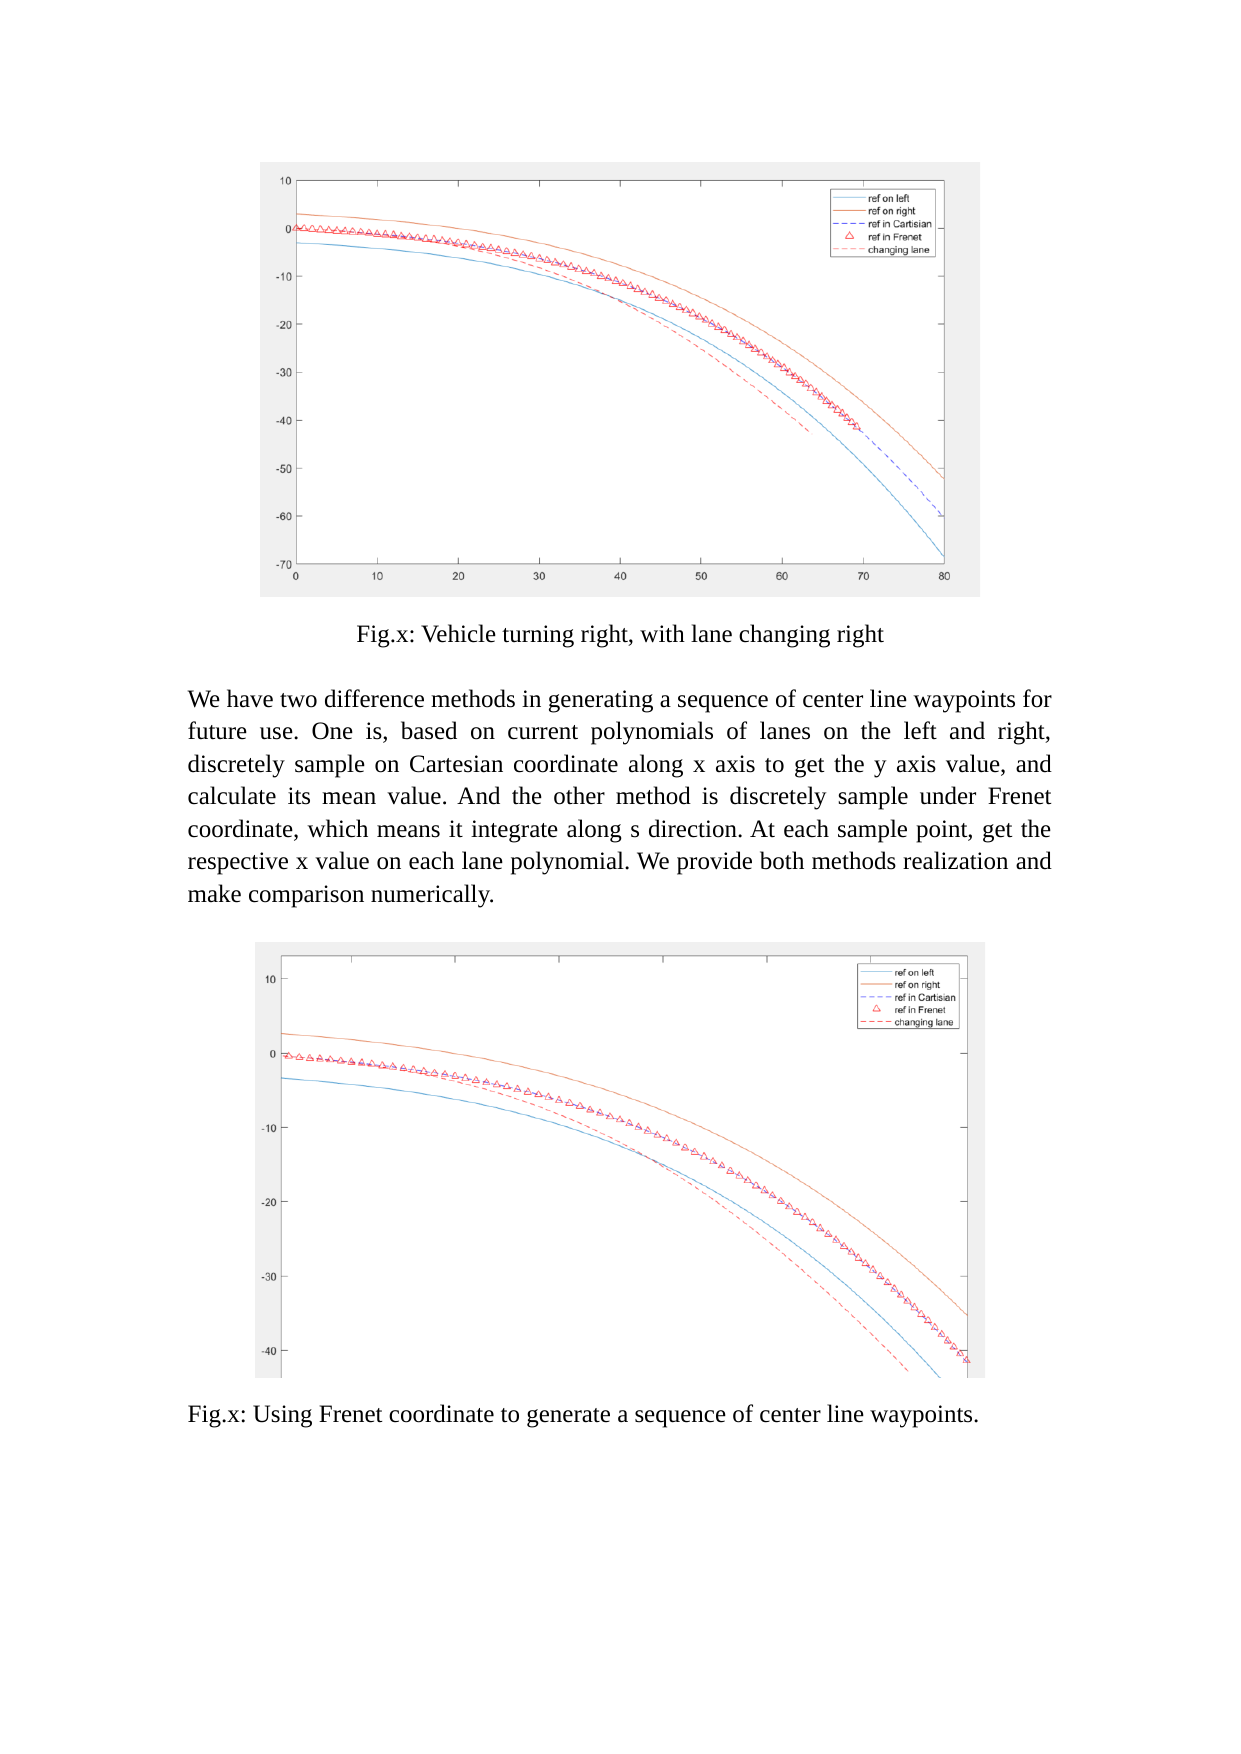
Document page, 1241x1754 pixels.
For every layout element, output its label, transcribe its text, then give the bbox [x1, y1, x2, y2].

picture [260, 162, 980, 597]
text We have two difference methods in generating a sequence of center line waypoints for future use. One is, based on current polynomials of lanes on the left and right, discretely sample on Cartesian coordinate along x axis to get the y axis value, and calculate its mean value. And the other method is discretely sample under Frenet coordinate, which means it integrate along s direction. At each sample point, get the respective x value on each lane polynomial. We provide both methods realization and make comparison numerically. [187, 682, 1053, 909]
picture [255, 942, 986, 1378]
text Fig.x: Using Frenet coordinate to generate a sequence of center line waypoints. [187, 1397, 1053, 1429]
text Fig.x: Vehicle turning right, with lane changing right [187, 617, 1053, 649]
